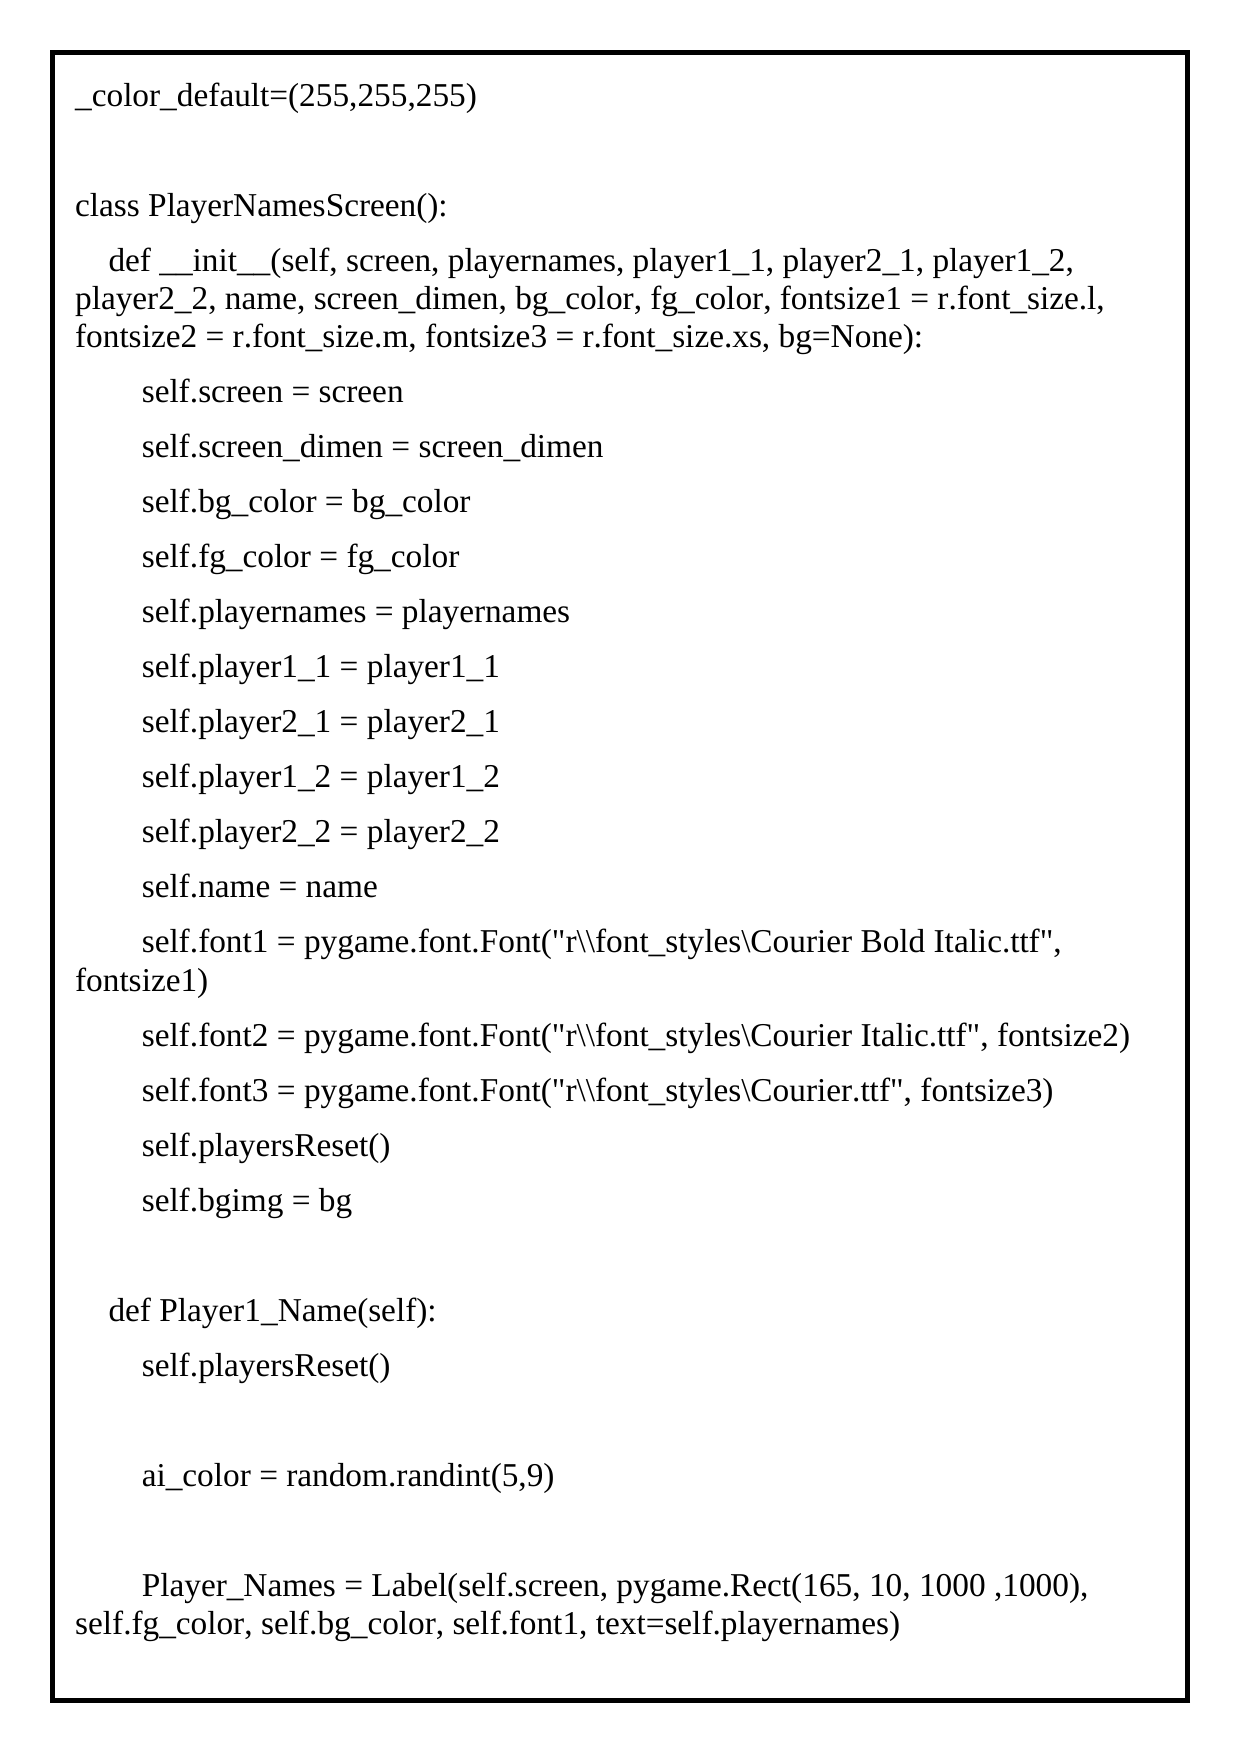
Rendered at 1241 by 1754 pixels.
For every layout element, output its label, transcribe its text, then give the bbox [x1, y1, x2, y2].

text self.screen_dimen = screen_dimen [75, 427, 1165, 465]
text self.bgimg = bg [75, 1180, 1165, 1218]
text self.screen = screen [75, 372, 1165, 410]
text self.player1_1 = player1_1 [75, 647, 1165, 685]
text self.player2_2 = player2_2 [75, 812, 1165, 850]
text self.player2_1 = player2_1 [75, 702, 1165, 740]
text self.bg_color = bg_color [75, 482, 1165, 520]
text self.player1_2 = player1_2 [75, 757, 1165, 795]
text _color_default=(255,255,255) [75, 75, 1165, 113]
text self.playersReset() [75, 1345, 1165, 1383]
text def Player1_Name(self): [75, 1290, 1165, 1328]
text self.font1 = pygame.font.Font("r\\font_styles\Courier Bold Italic.ttf", fontsize1) [75, 922, 1165, 998]
text class PlayerNamesScreen(): [75, 185, 1165, 223]
text self.fg_color = fg_color [75, 537, 1165, 575]
text self.playersReset() [75, 1125, 1165, 1163]
text def __init__(self, screen, playernames, player1_1, player2_1, player1_2, player2_2, name, screen_dimen, bg_color, fg_color, fontsize1 = r.font_size.l, fontsize2 = r.font_size.m, fontsize3 = r.font_size.xs, bg=None): [75, 240, 1165, 355]
text ai_color = random.randint(5,9) [75, 1455, 1165, 1493]
text self.font2 = pygame.font.Font("r\\font_styles\Courier Italic.ttf", fontsize2) [75, 1015, 1165, 1053]
text self.playernames = playernames [75, 592, 1165, 630]
text Player_Names = Label(self.screen, pygame.Rect(165, 10, 1000 ,1000), self.fg_color, self.bg_color, self.font1, text=self.playernames) [75, 1565, 1165, 1642]
text self.name = name [75, 867, 1165, 905]
text self.font3 = pygame.font.Font("r\\font_styles\Courier.ttf", fontsize3) [75, 1070, 1165, 1108]
